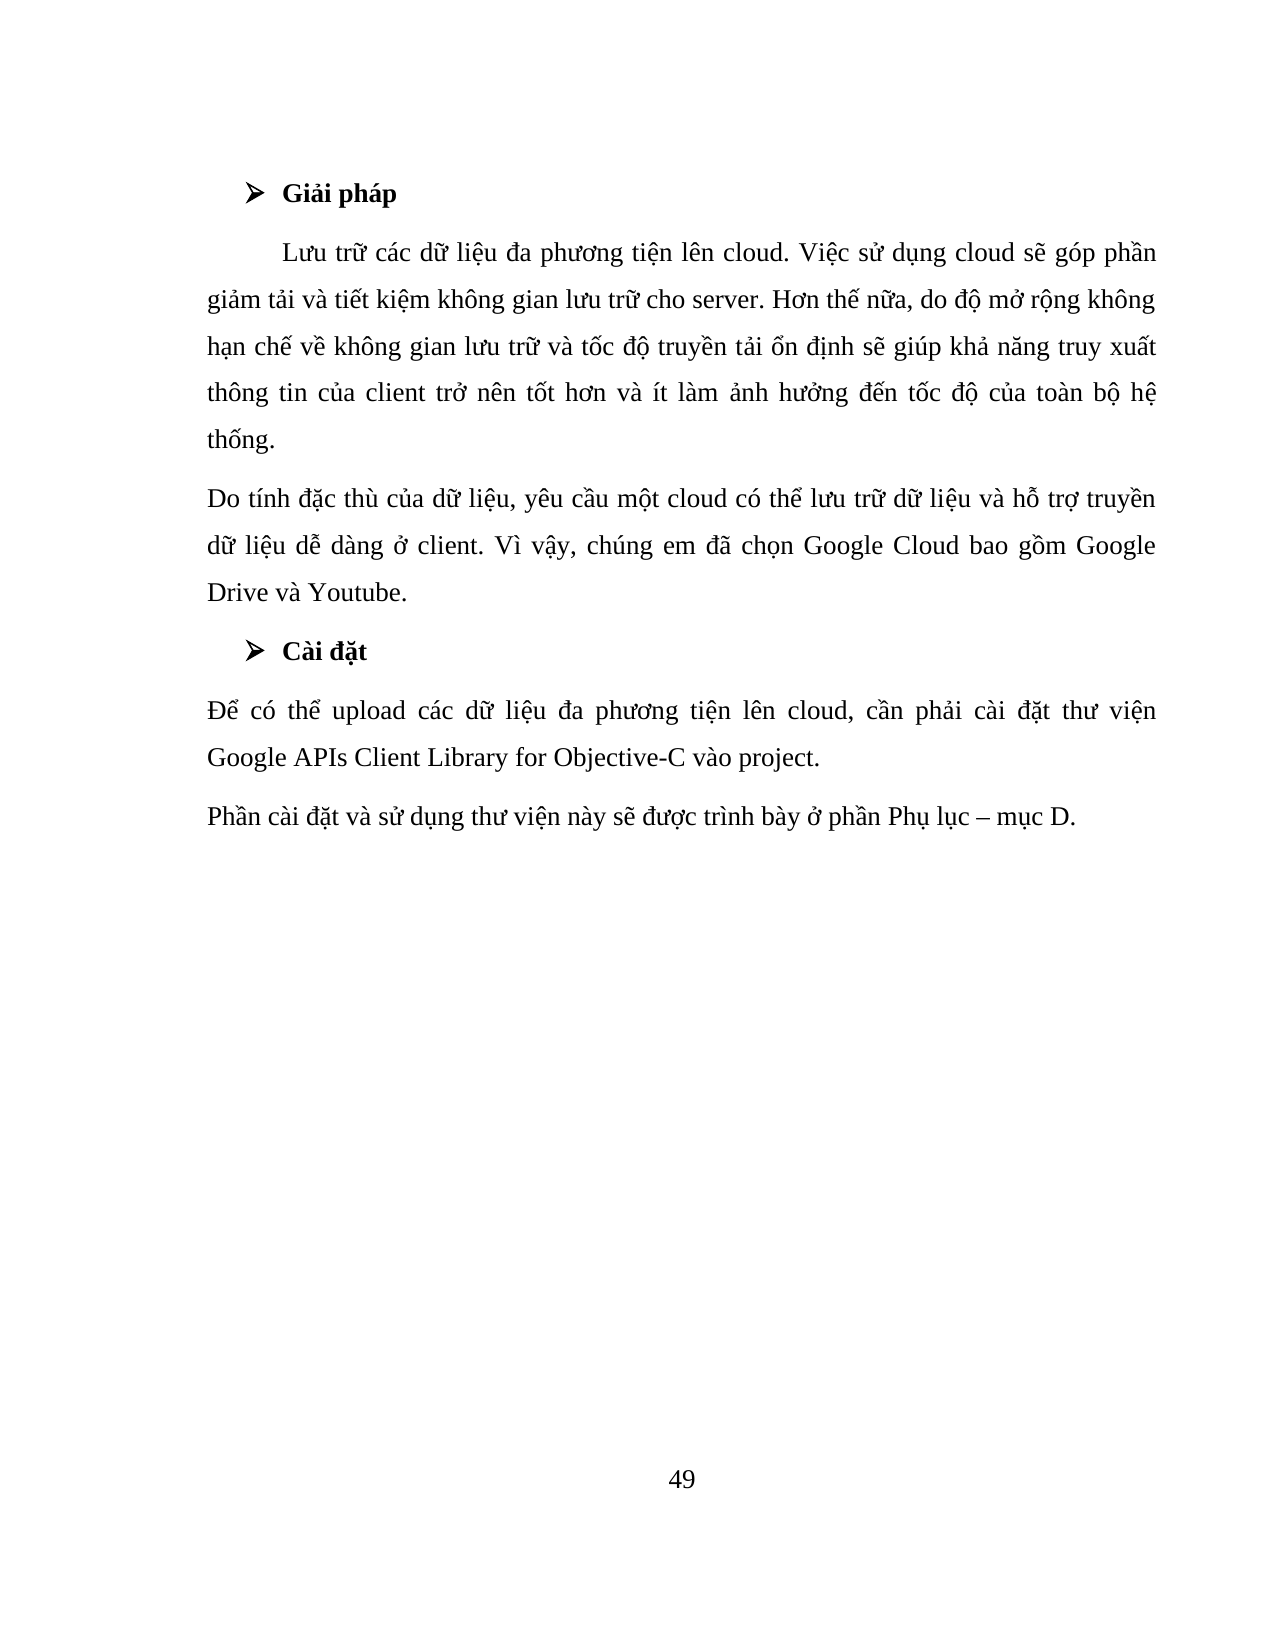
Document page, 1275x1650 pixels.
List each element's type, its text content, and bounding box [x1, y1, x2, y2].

text Do tính đặc thù của dữ liệu, yêu cầu một cloud có thể lưu trữ dữ liệu và hỗ trợ truyền dữ liệu dễ dàng ở client. Vì vậy, chúng em đã chọn Google Cloud bao gồm Google Drive và Youtube. [207, 482, 1157, 607]
text Lưu trữ các dữ liệu đa phương tiện lên cloud. Việc sử dụng cloud sẽ góp phần giảm tải và tiết kiệm không gian lưu trữ cho server. Hơn thế nữa, do độ mở rộng không hạn chế về không gian lưu trữ và tốc độ truyền tải ổn định sẽ giúp khả năng truy xuất thông tin của client trở nên tốt hơn và ít làm ảnh hưởng đến tốc độ của toàn bộ hệ thống. [207, 237, 1157, 454]
list Cài đặt [244, 635, 1157, 666]
text Để có thể upload các dữ liệu đa phương tiện lên cloud, cần phải cài đặt thư viện Google APIs Client Library for Objective-C vào project. [207, 694, 1157, 772]
list Giải pháp [244, 177, 1157, 208]
text Phần cài đặt và sử dụng thư viện này sẽ được trình bày ở phần Phụ lục – mục D. [207, 800, 1157, 831]
